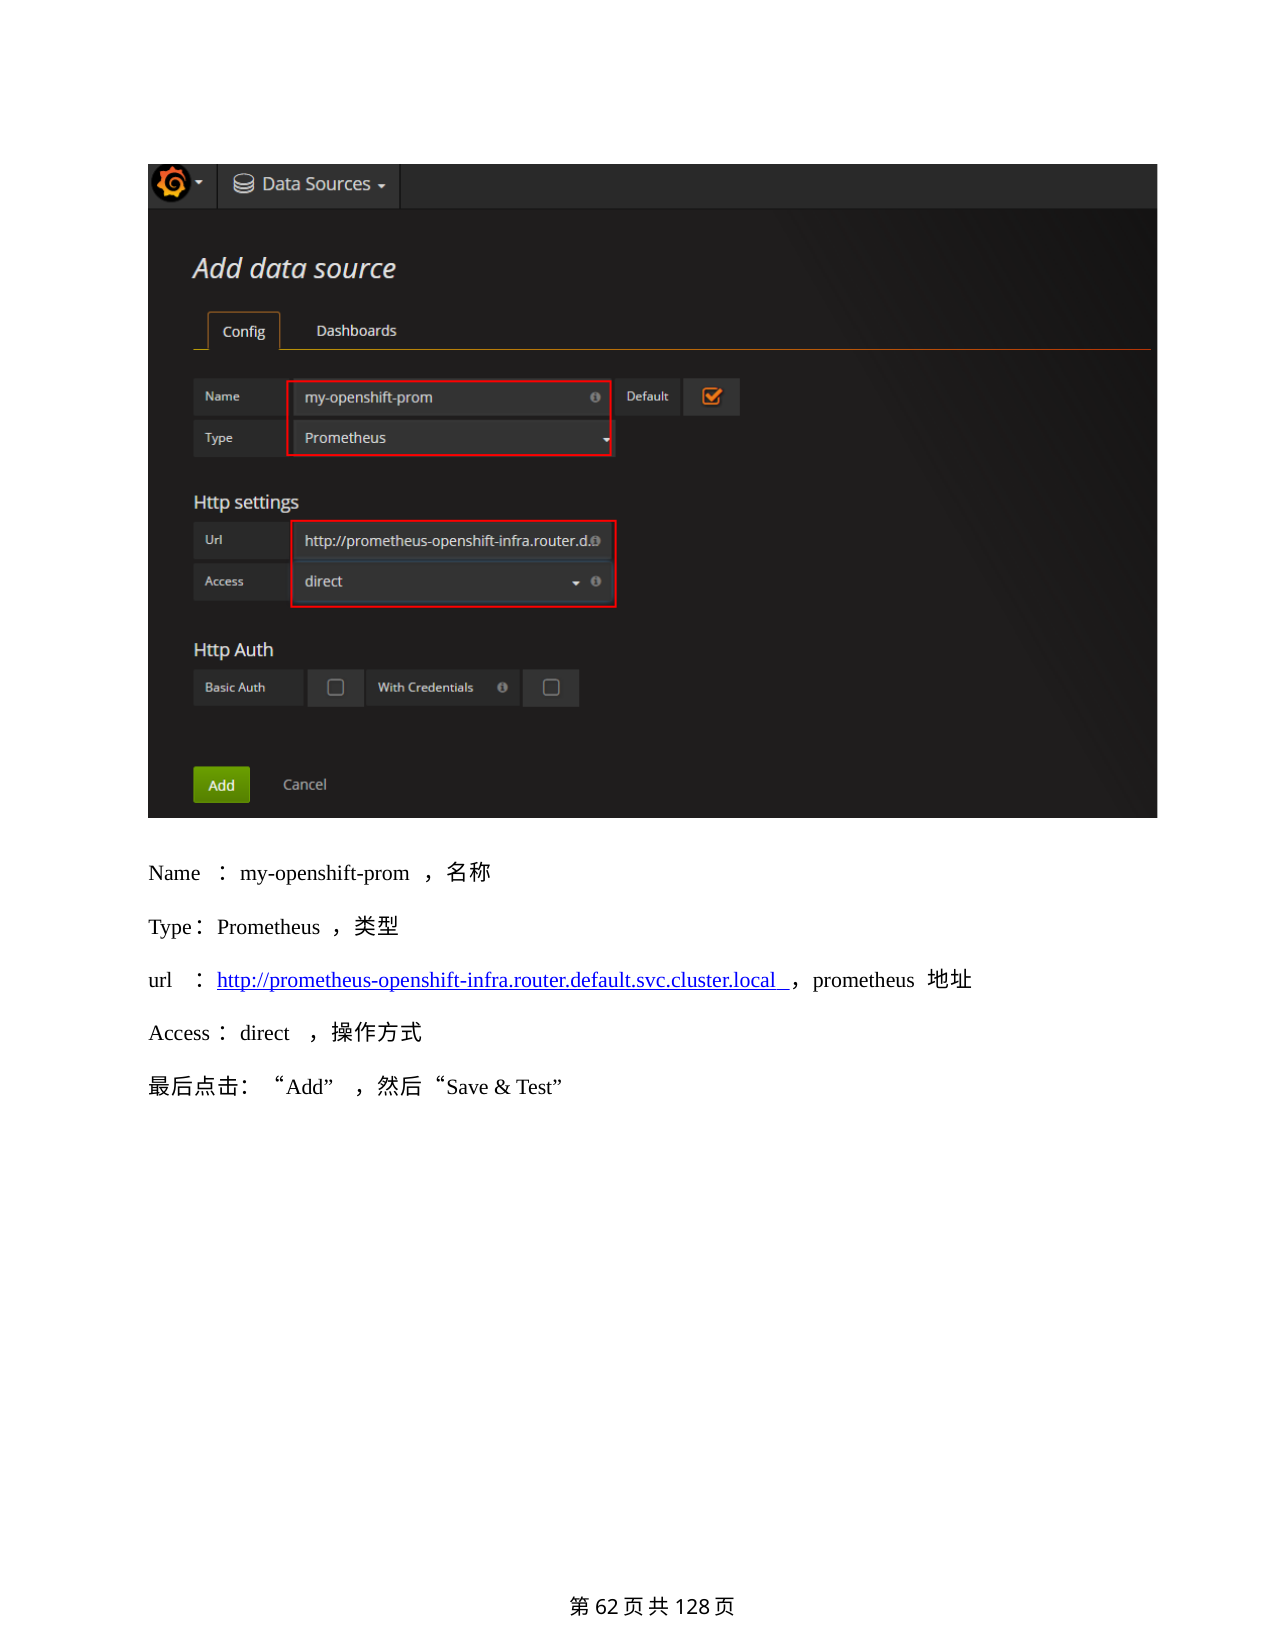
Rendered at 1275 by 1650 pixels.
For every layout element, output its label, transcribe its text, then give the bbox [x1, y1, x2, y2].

text 最后点击：“Add”，然后“Save & Test” [148, 1066, 1156, 1103]
picture [148, 164, 1158, 818]
text url：http://prometheus-openshift-infra.router.default.svc.cluster.local，prometheus地址 [148, 959, 1156, 997]
text Access：direct，操作方式 [148, 1012, 1156, 1050]
text Type：Prometheus，类型 [148, 906, 1156, 943]
text Name：my-openshift-prom，名称 [148, 852, 1156, 890]
